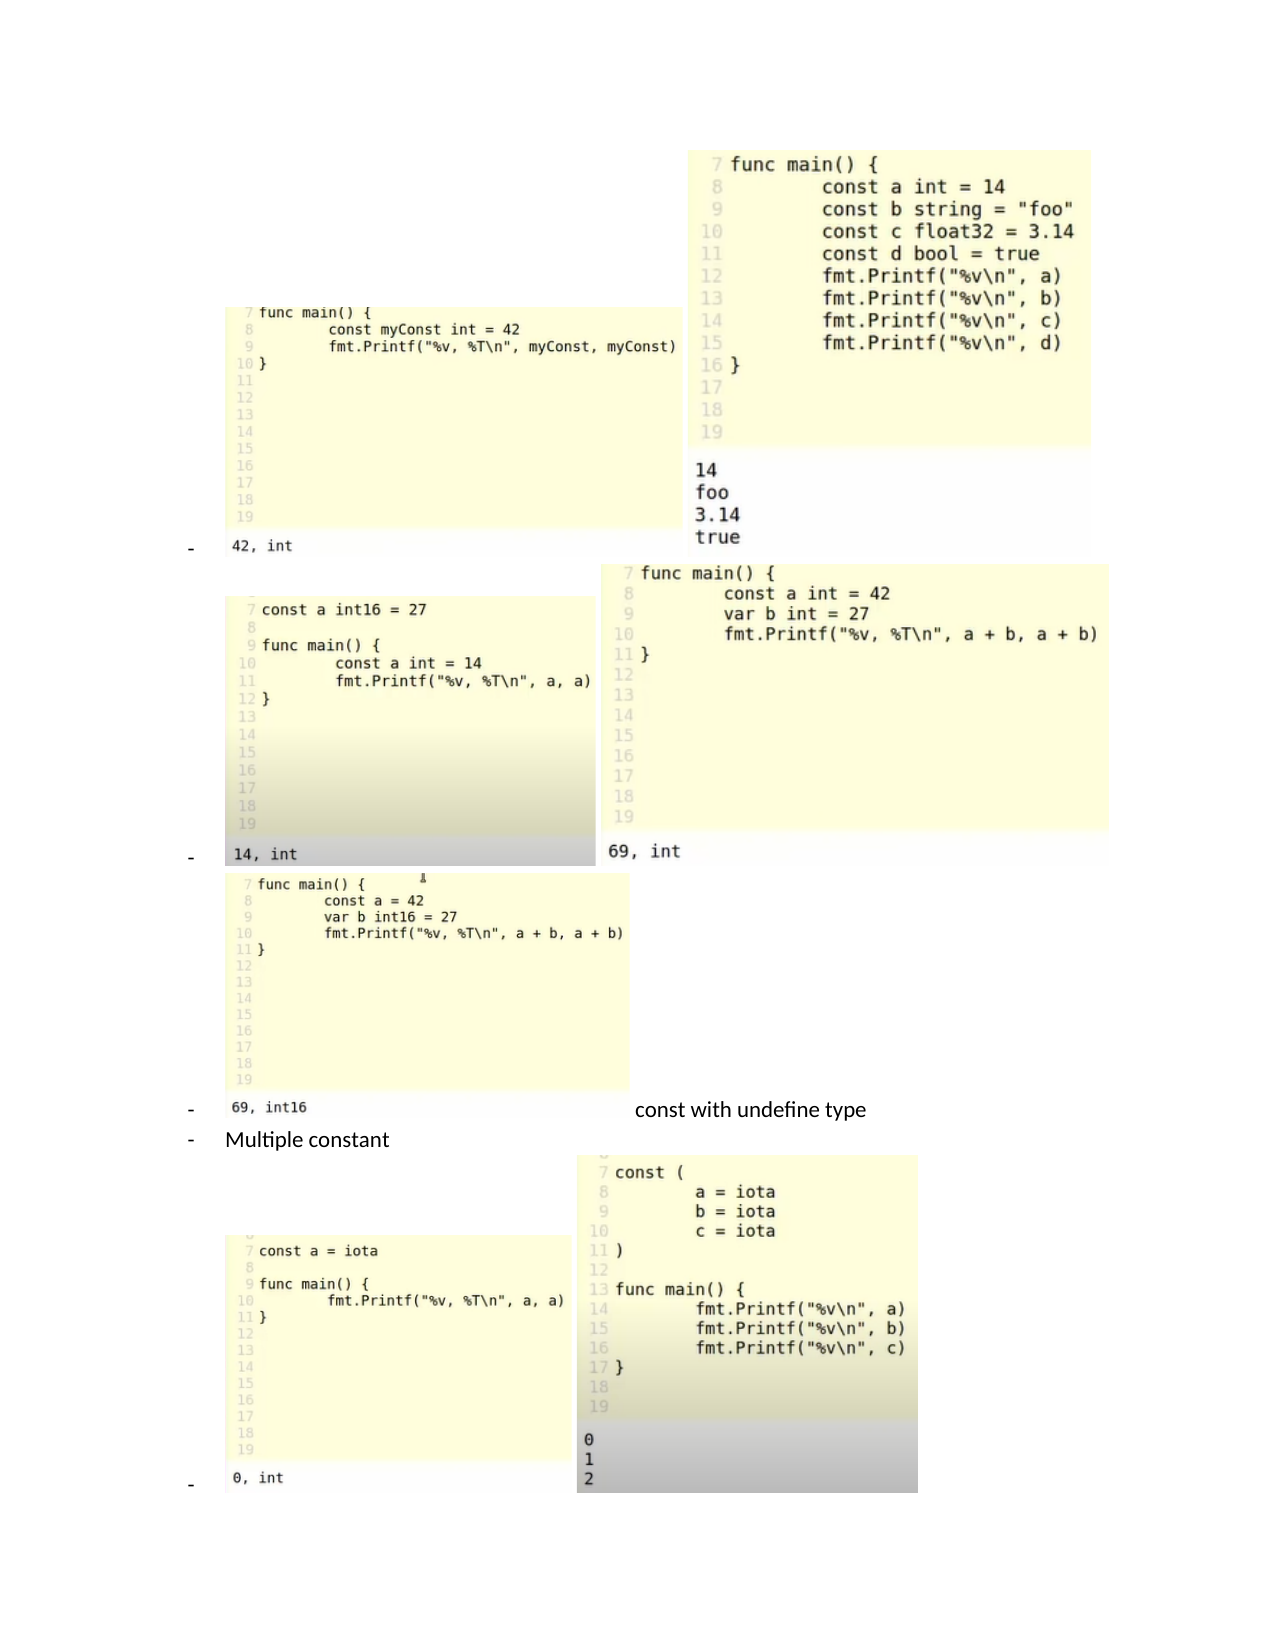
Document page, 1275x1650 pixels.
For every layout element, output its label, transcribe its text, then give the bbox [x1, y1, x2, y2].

picture [225, 873, 630, 1118]
picture [225, 307, 683, 557]
picture [601, 564, 1109, 866]
picture [225, 596, 596, 866]
list Multiple constant [187, 1125, 1125, 1153]
picture [576, 1155, 918, 1493]
picture [687, 150, 1092, 557]
picture [225, 1235, 572, 1493]
